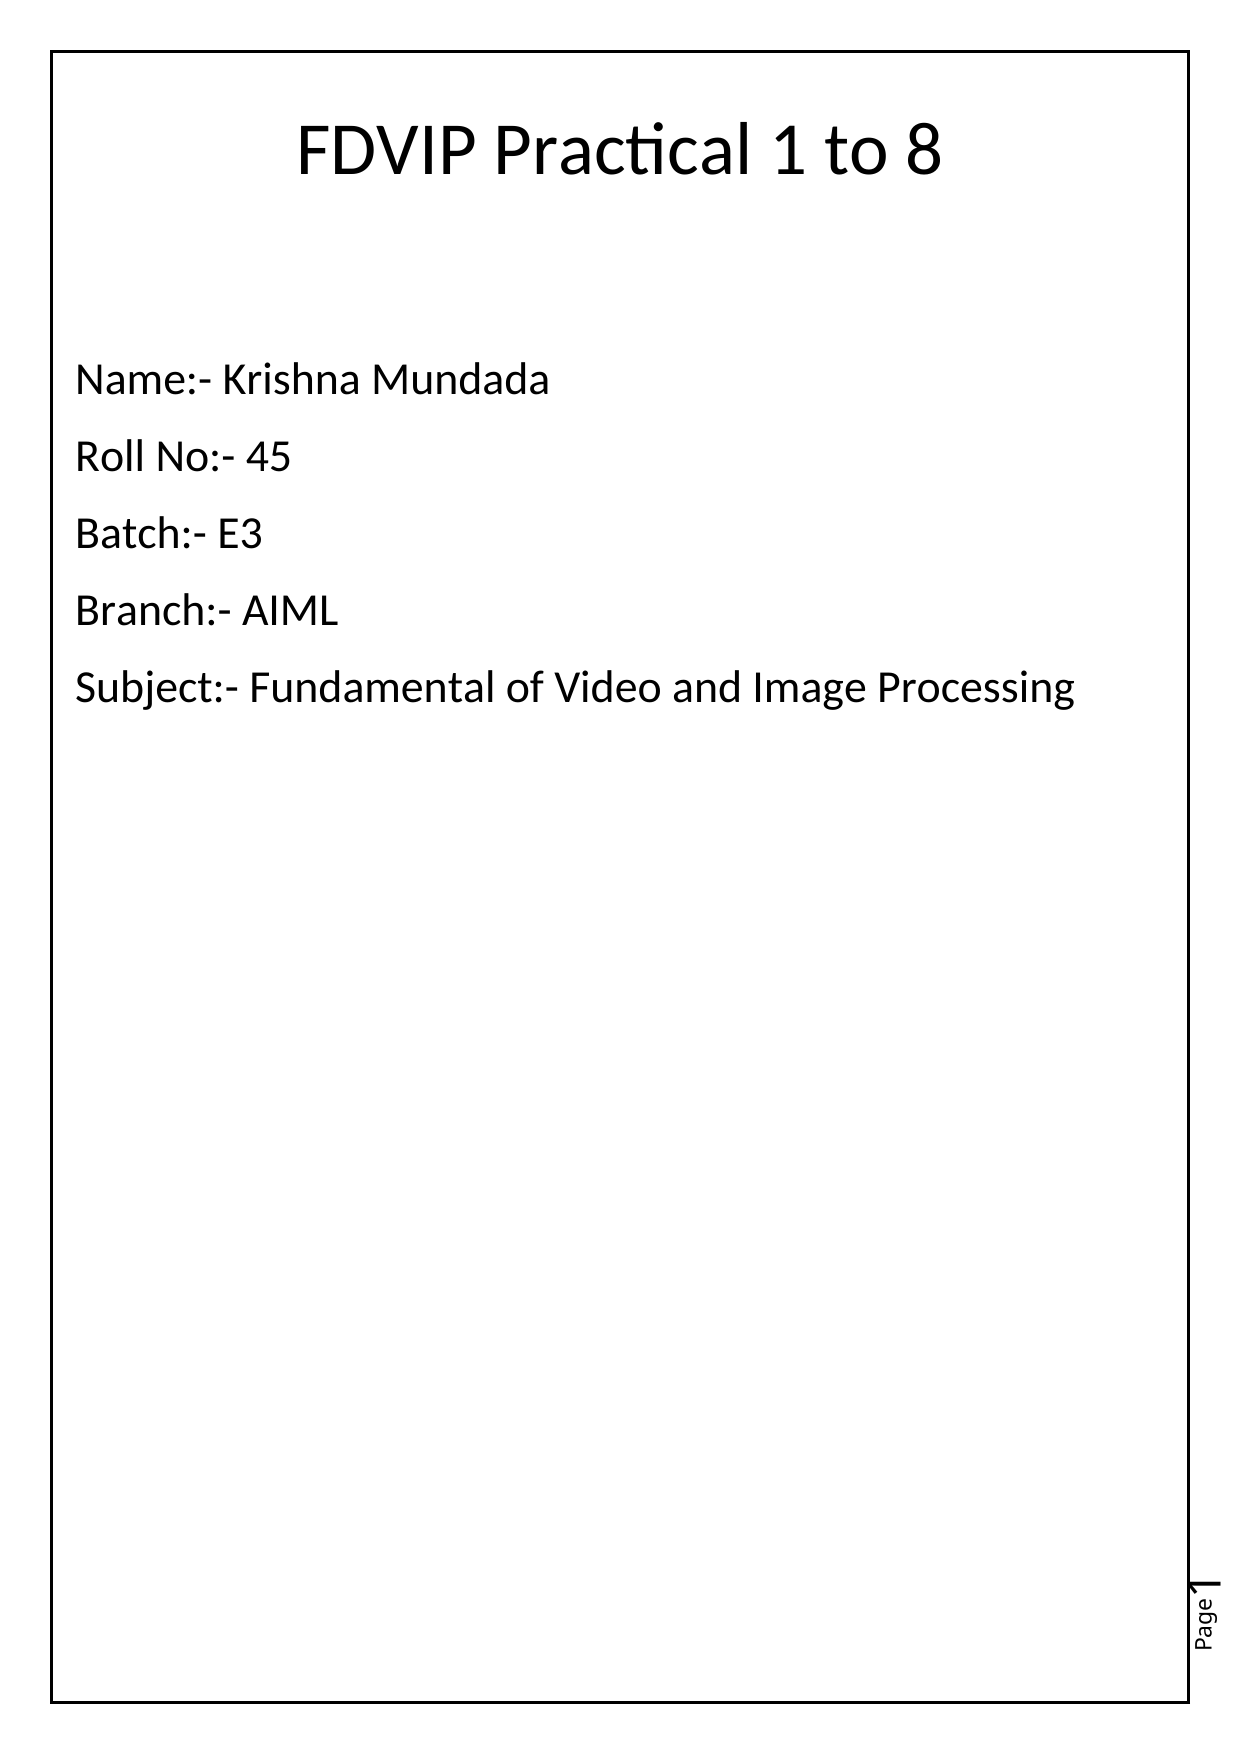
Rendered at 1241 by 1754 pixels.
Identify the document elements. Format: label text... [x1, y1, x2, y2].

text Name:- Krishna Mundada [75, 349, 1165, 406]
text Branch:- AIML [75, 581, 1165, 636]
text FDVIP Practical 1 to 8 [75, 102, 1165, 193]
text Roll No:- 45 [75, 427, 1165, 482]
text Subject:- Fundamental of Video and Image Processing [75, 657, 1165, 713]
text Batch:- E3 [75, 503, 1165, 559]
